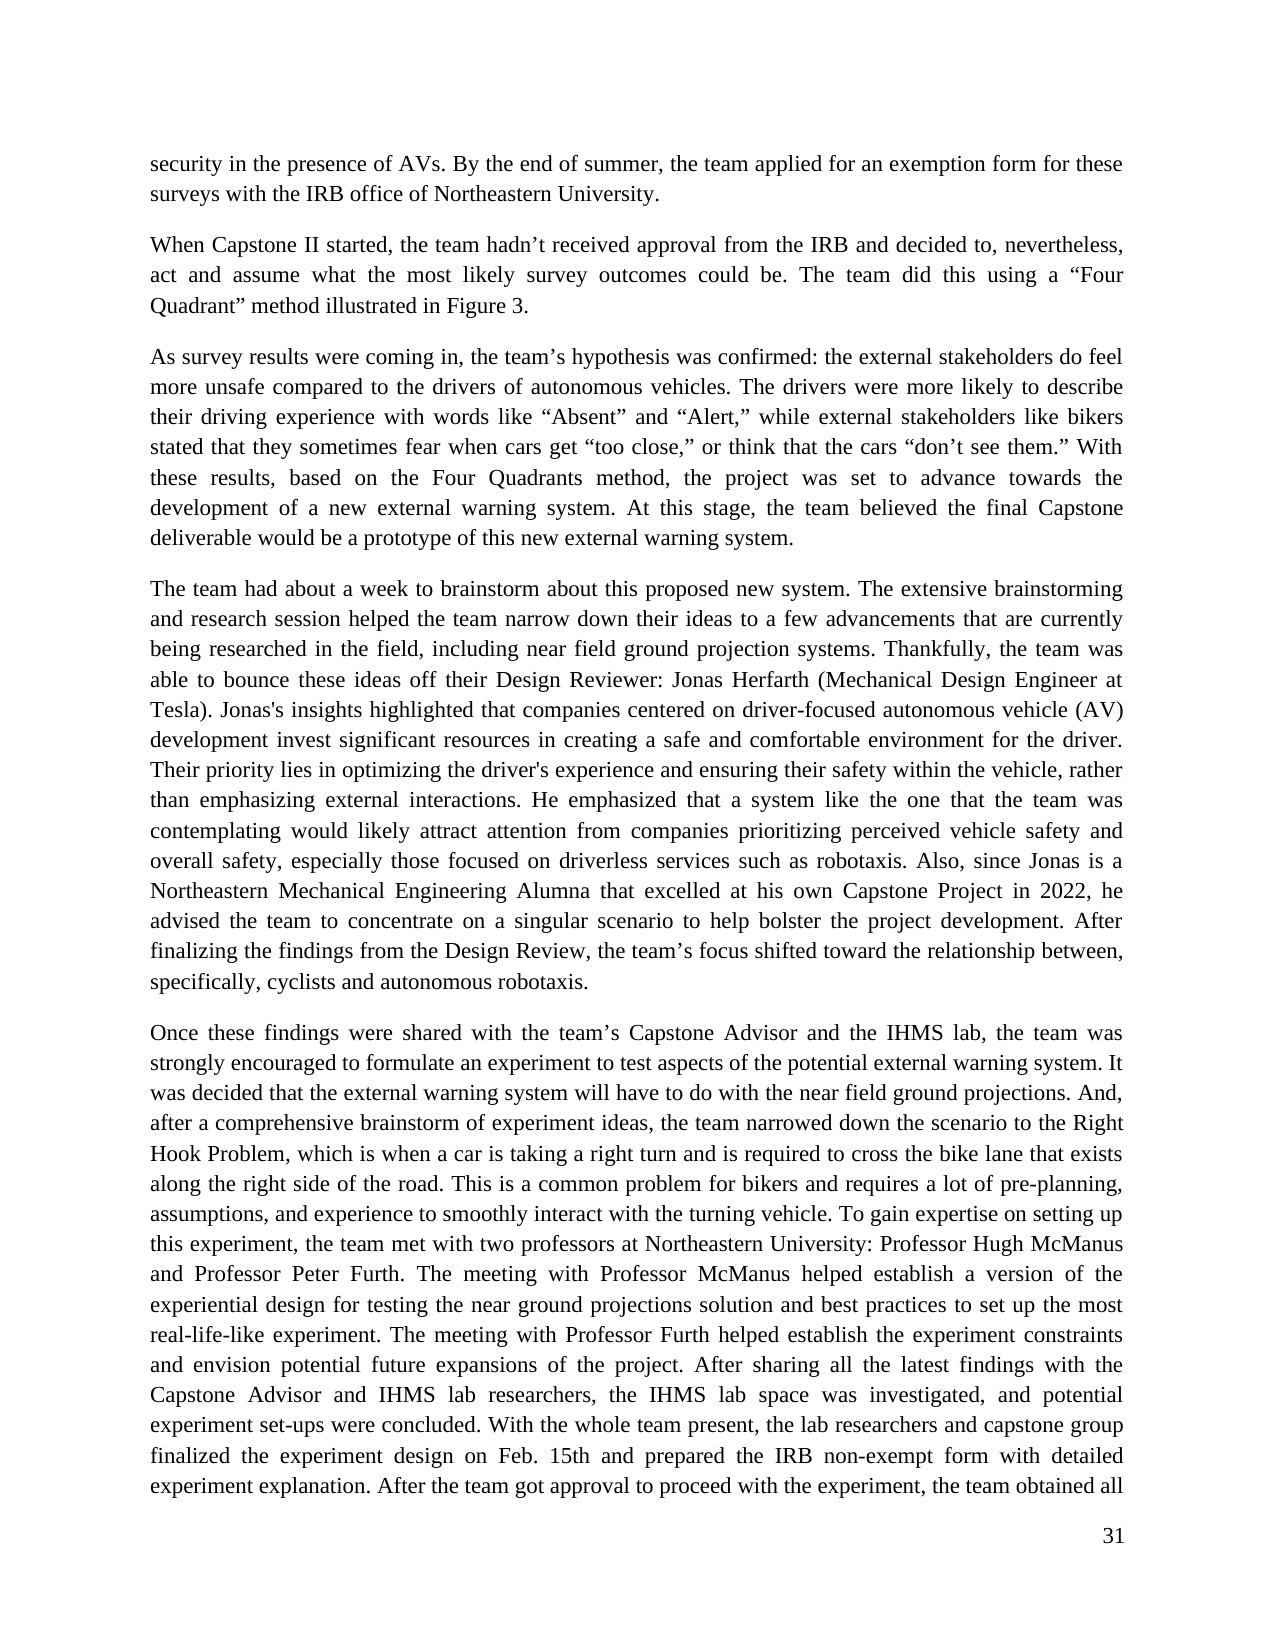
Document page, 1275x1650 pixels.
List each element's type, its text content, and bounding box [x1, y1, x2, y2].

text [150, 150, 1125, 207]
text When Capstone II started, the team hadn’t received approval from the IRB and decided to, nevertheless, act and assume what the most likely survey outcomes could be. The team did this using a “Four Quadrant” method illustrated in Figure 3. [150, 231, 1125, 318]
text The team had about a week to brainstorm about this proposed new system. The extensive brainstorming and research session helped the team narrow down their ideas to a few advancements that are currently being researched in the field, including near field ground projection systems. Thankfully, the team was able to bounce these ideas off their Design Reviewer: Jonas Herfarth (Mechanical Design Engineer at Tesla). Jonas's insights highlighted that companies centered on driver-focused autonomous vehicle (AV) development invest significant resources in creating a safe and comfortable environment for the driver. Their priority lies in optimizing the driver's experience and ensuring their safety within the vehicle, rather than emphasizing external interactions. He emphasized that a system like the one that the team was contemplating would likely attract attention from companies prioritizing perceived vehicle safety and overall safety, especially those focused on driverless services such as robotaxis. Also, since Jonas is a Northeastern Mechanical Engineering Alumna that excelled at his own Capstone Project in 2022, he advised the team to concentrate on a singular scenario to help bolster the project development. After finalizing the findings from the Design Review, the team’s focus shifted toward the relationship between, specifically, cyclists and autonomous robotaxis. [150, 575, 1125, 994]
text As survey results were coming in, the team’s hypothesis was confirmed: the external stakeholders do feel more unsafe compared to the drivers of autonomous vehicles. The drivers were more likely to describe their driving experience with words like “Absent” and “Alert,” while external stakeholders like bikers stated that they sometimes fear when cars get “too close,” or think that the cars “don’t see them.” With these results, based on the Four Quadrants method, the project was set to advance towards the development of a new external warning system. At this stage, the team believed the final Capstone deliverable would be a prototype of this new external warning system. [150, 343, 1125, 550]
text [150, 1019, 1125, 1498]
